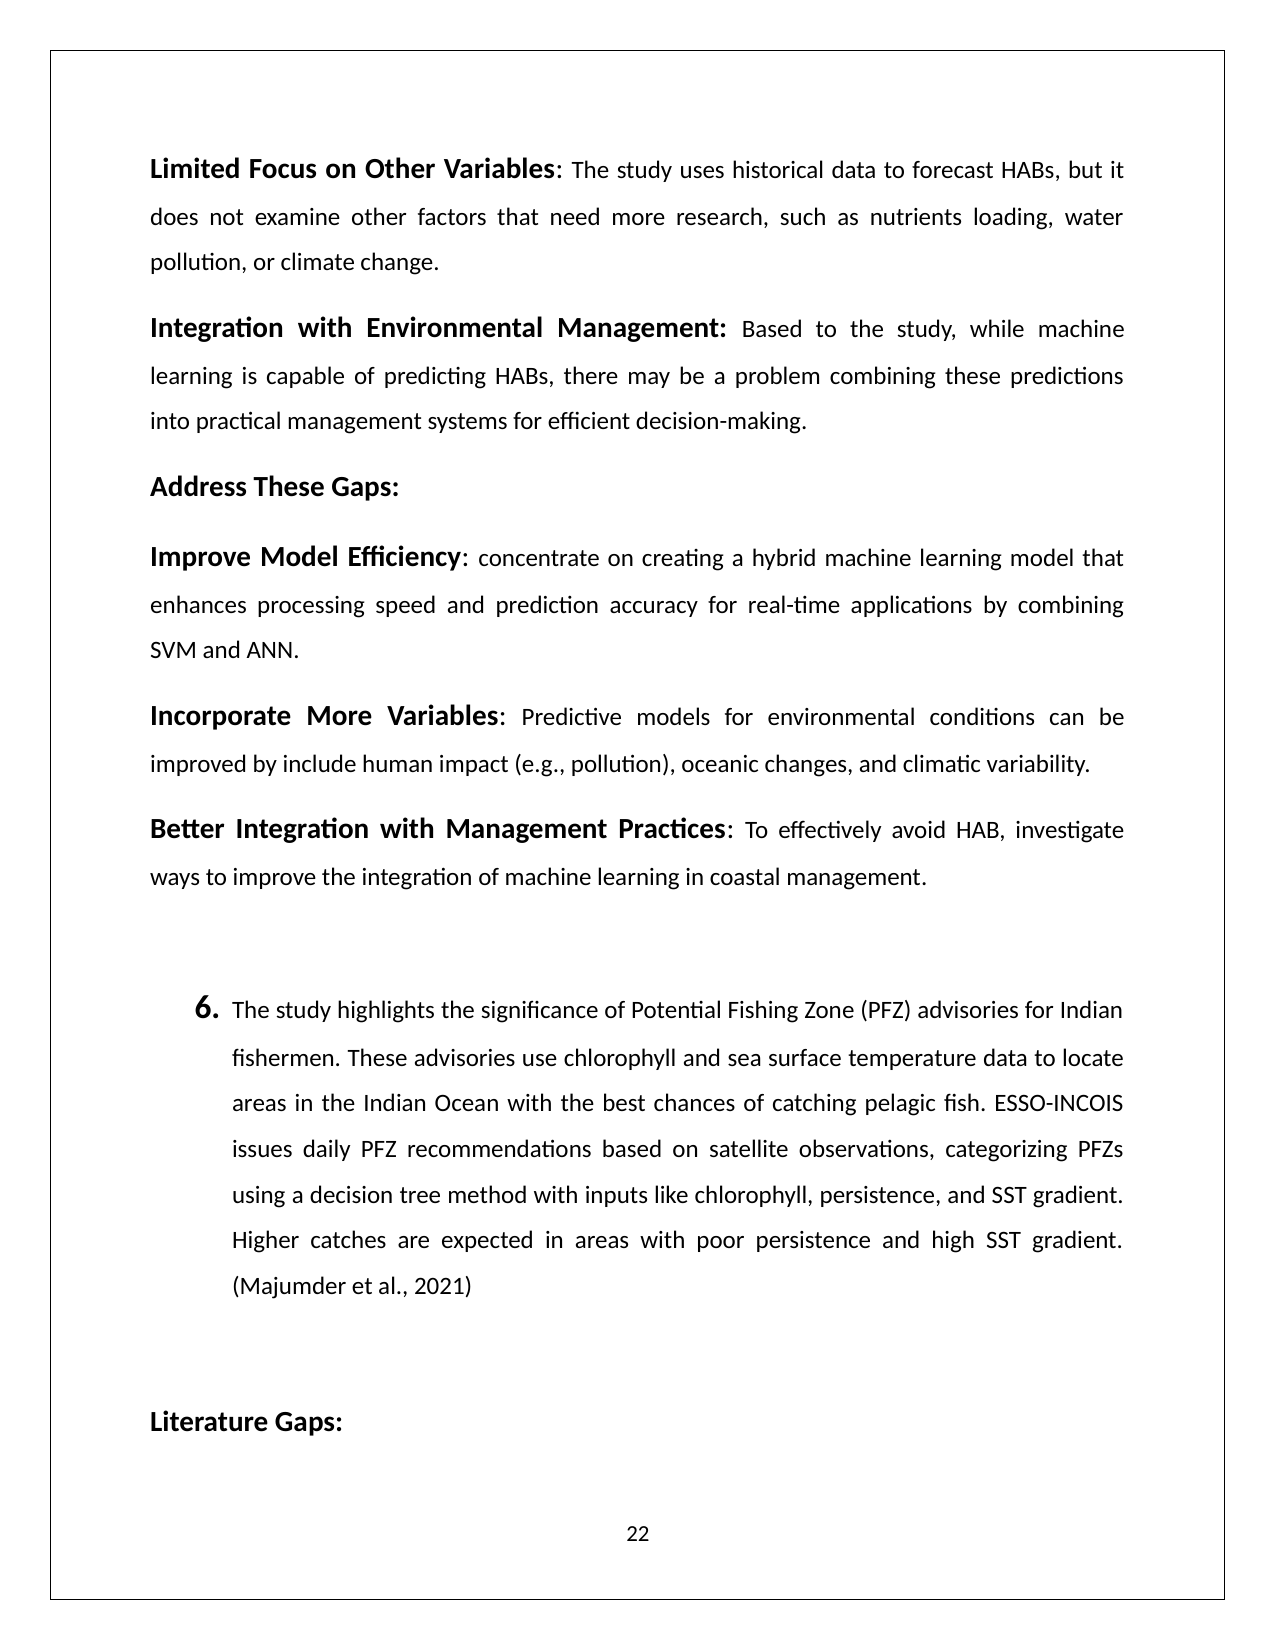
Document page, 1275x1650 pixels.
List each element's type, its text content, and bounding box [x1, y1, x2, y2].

text Literature Gaps: [150, 1403, 1125, 1438]
text Limited Focus on Other Variables: The study uses historical data to forecast HABs, but it does not examine other factors that need more research, such as nutrients loading, water pollution, or climate change. [150, 150, 1125, 277]
text Address These Gaps: [150, 468, 1125, 503]
text Improve Model Efficiency: concentrate on creating a hybrid machine learning model that enhances processing speed and prediction accuracy for real-time applications by combining SVM and ANN. [150, 538, 1125, 665]
text Incorporate More Variables: Predictive models for environmental conditions can be improved by include human impact (e.g., pollution), oceanic changes, and climatic variability. [150, 697, 1125, 778]
text Better Integration with Management Practices: To effectively avoid HAB, investigate ways to improve the integration of machine learning in coastal management. [150, 810, 1125, 892]
text Integration with Environmental Management: Based to the study, while machine learning is capable of predicting HABs, there may be a problem combining these predictions into practical management systems for efficient decision-making. [150, 309, 1125, 436]
list The study highlights the significance of Potential Fishing Zone (PFZ) advisories for Indian fishermen. These advisories use chlorophyll and sea surface temperature data to locate areas in the Indian Ocean with the best chances of catching pelagic fish. ESSO-INCOIS issues daily PFZ recommendations based on satellite observations, categorizing PFZs using a decision tree method with inputs like chlorophyll, persistence, and SST gradient. Higher catches are expected in areas with poor persistence and high SST gradient.(Majumder et al., 2021) [194, 986, 1125, 1301]
